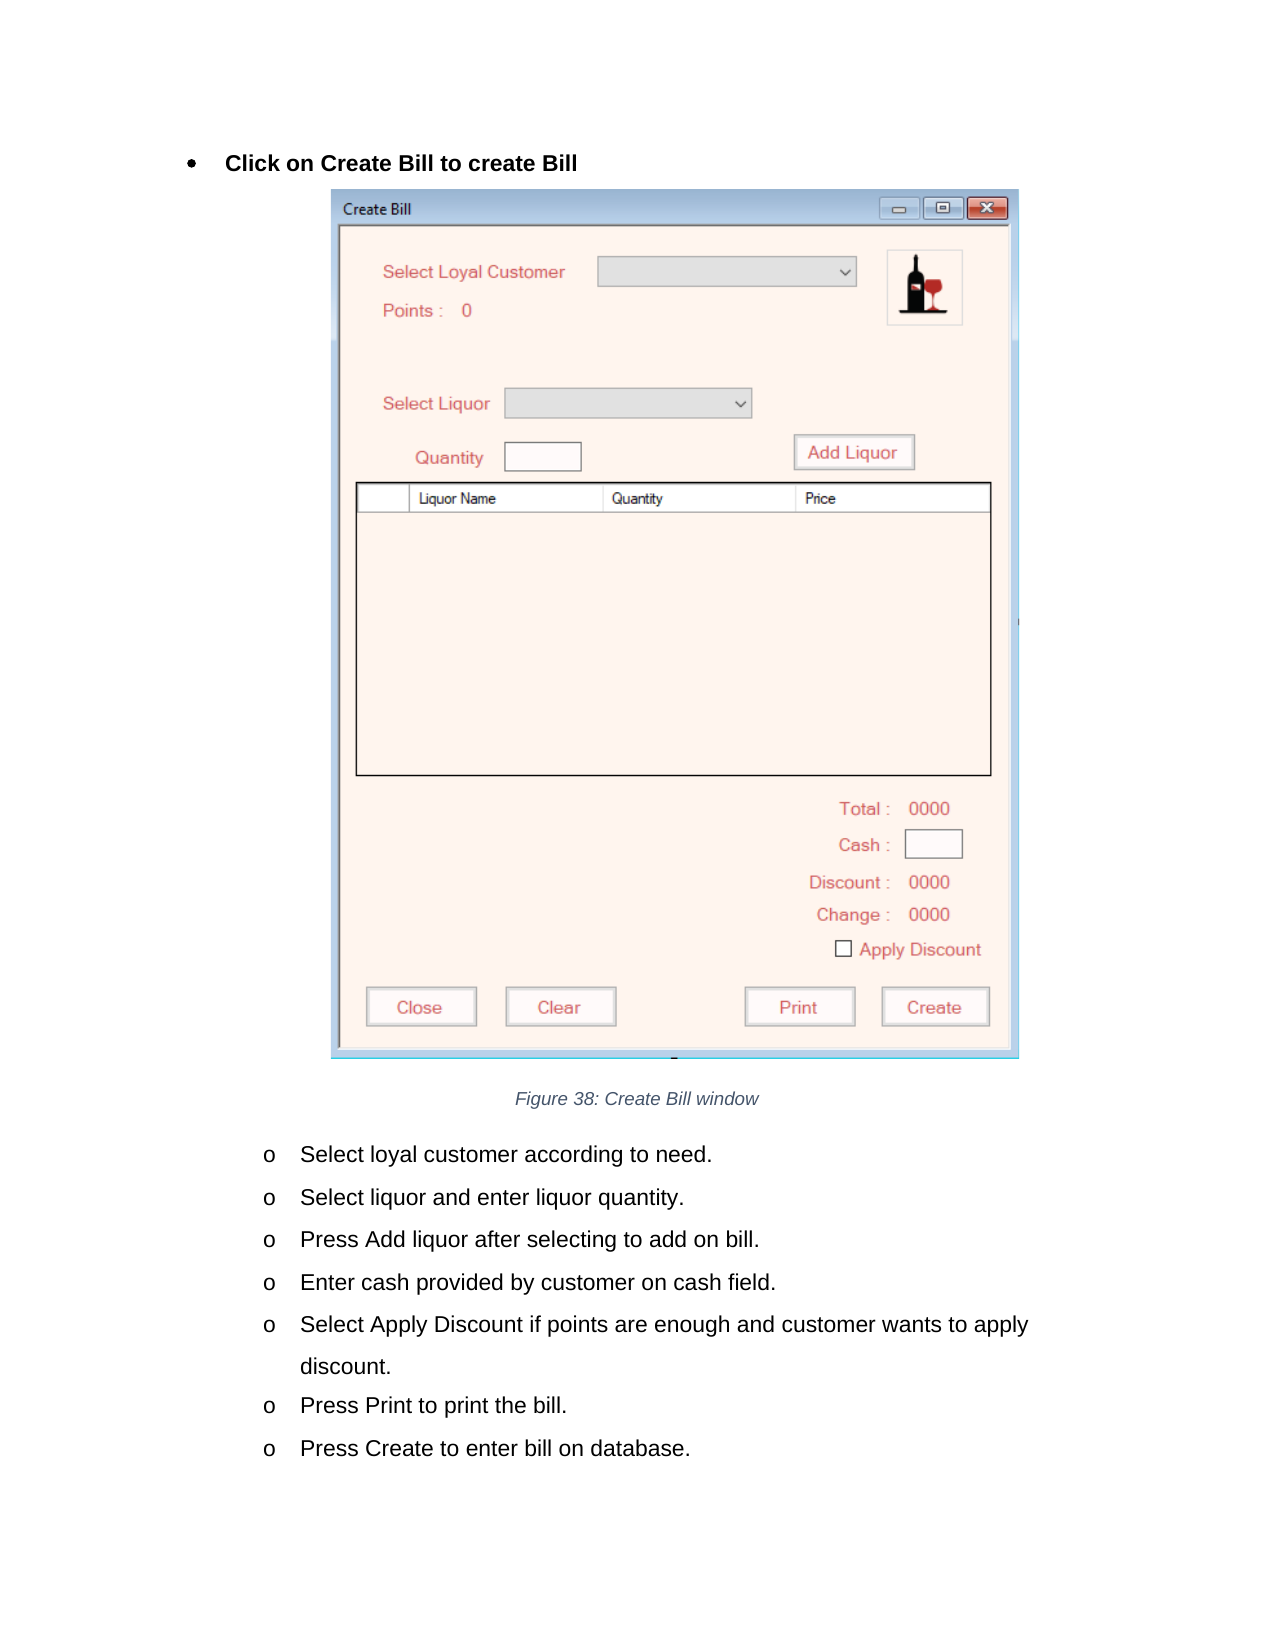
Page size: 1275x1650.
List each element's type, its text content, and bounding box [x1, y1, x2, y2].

list Select Apply Discount if points are enough and customer wants to apply discount. [262, 1311, 1125, 1379]
list Press Add liquor after selecting to add on bill. [262, 1226, 1125, 1254]
list Press Print to print the bill. [262, 1392, 1125, 1420]
picture [330, 189, 1020, 1059]
list Select loyal customer according to need. [262, 1141, 1125, 1169]
text Figure 38: Create Bill window [150, 1088, 1125, 1109]
list Press Create to enter bill on database. [262, 1434, 1125, 1463]
list Select liquor and enter liquor quantity. [262, 1184, 1125, 1212]
list Enter cash provided by customer on cash field. [262, 1269, 1125, 1297]
list Click on Create Bill to create Bill [187, 150, 1125, 176]
